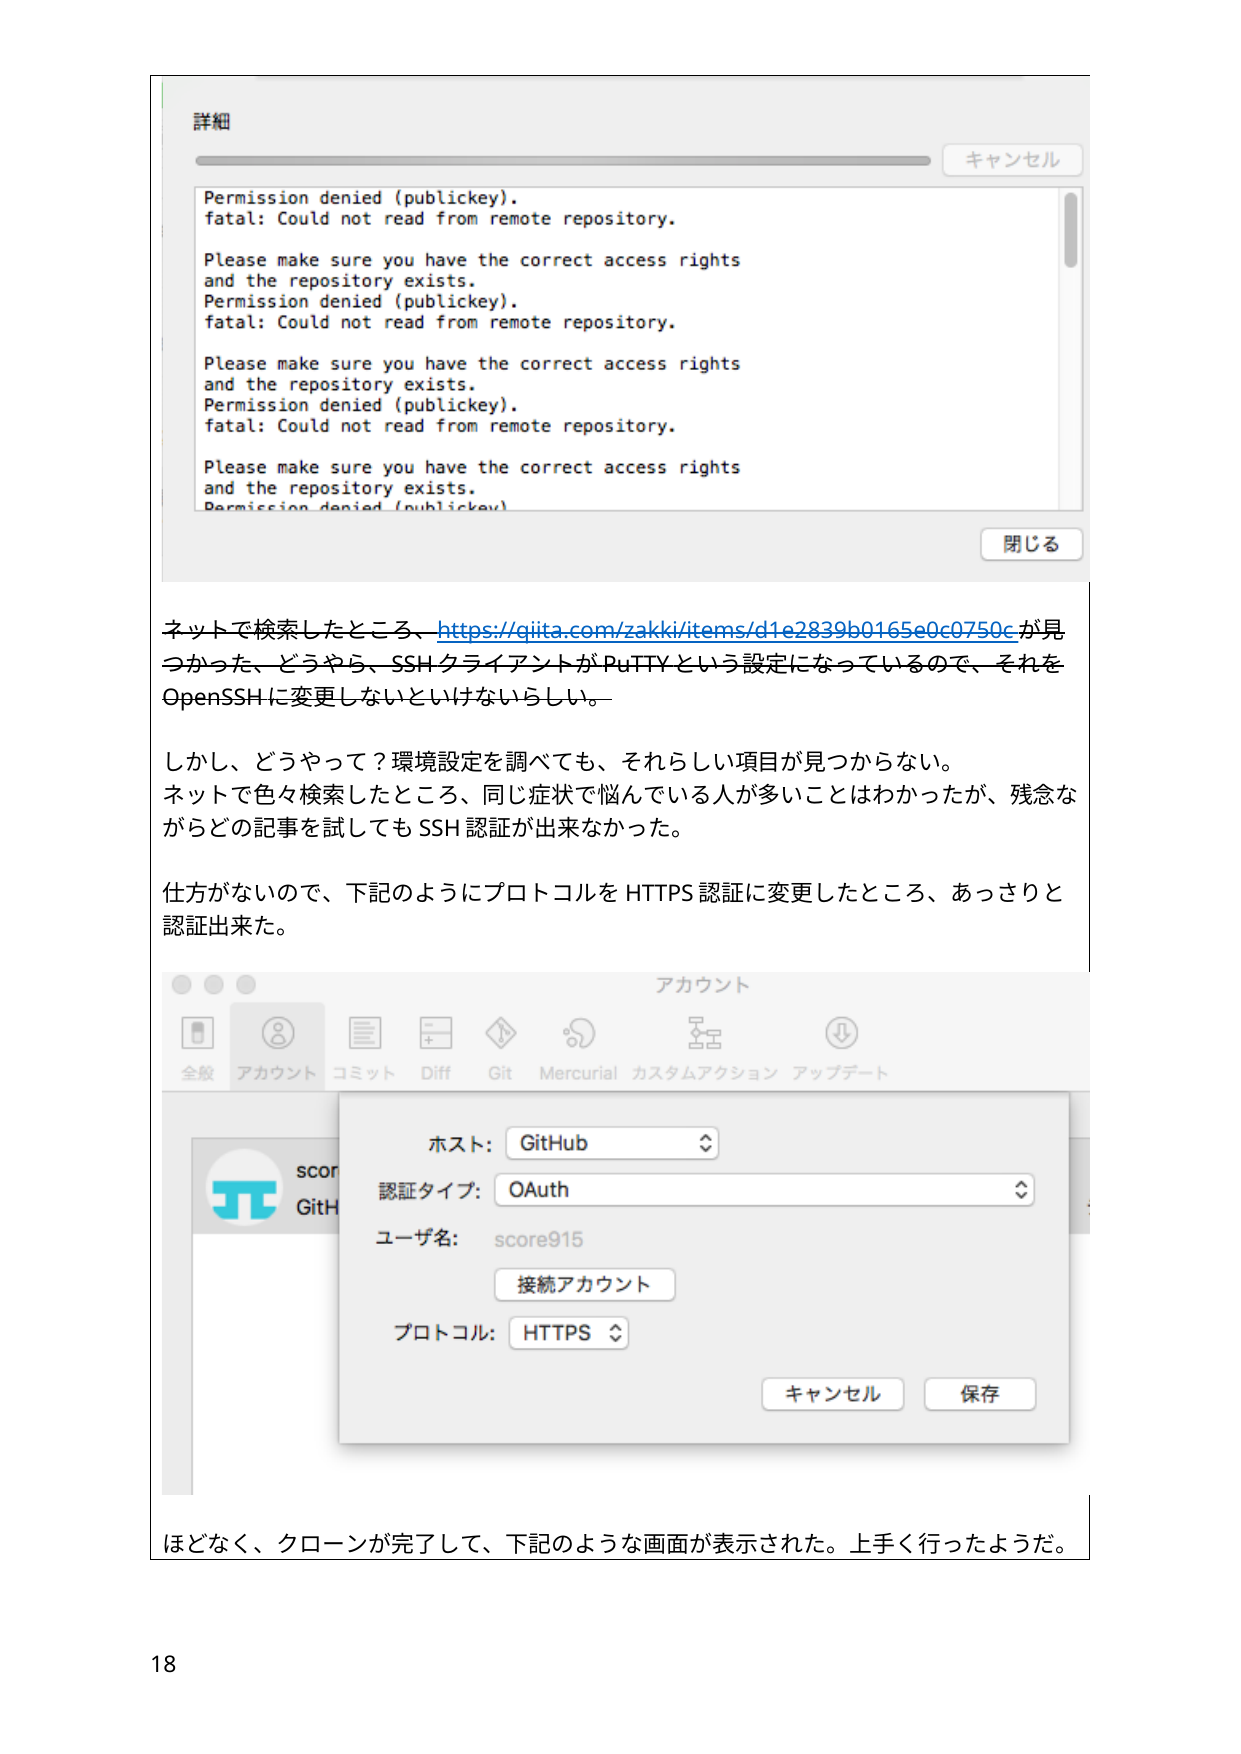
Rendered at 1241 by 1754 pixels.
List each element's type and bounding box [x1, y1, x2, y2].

table_header [151, 76, 1089, 1559]
picture [161, 76, 1090, 582]
picture [161, 972, 1090, 1495]
